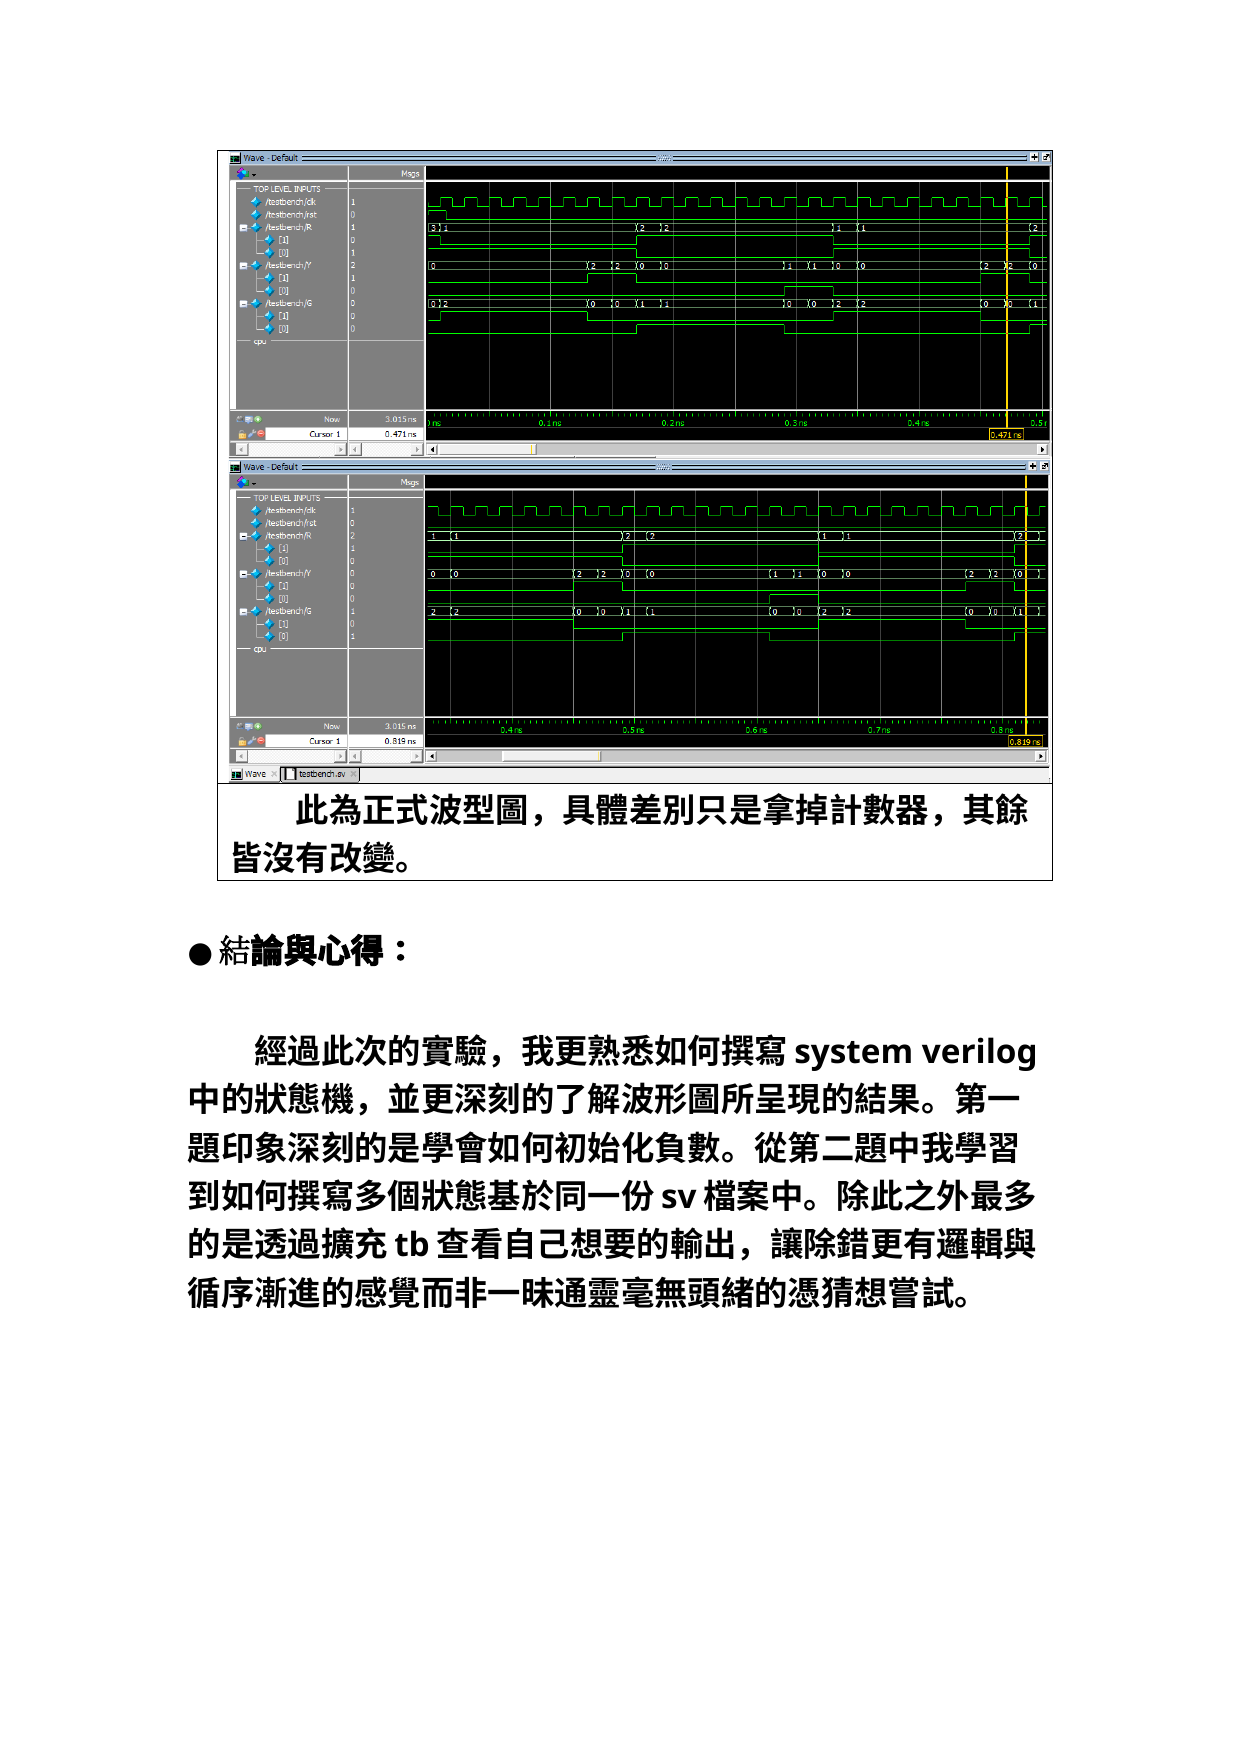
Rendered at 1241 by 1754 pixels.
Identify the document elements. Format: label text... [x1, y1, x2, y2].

table_cell 此為正式波型圖，具體差別只是拿掉計數器，其餘皆沒有改變。 [218, 784, 1052, 880]
text 經過此次的實驗，我更熟悉如何撰寫system verilog中的狀態機，並更深刻的了解波形圖所呈現的結果。第一題印象深刻的是學會如何初始化負數。從第二題中我學習到如何撰寫多個狀態基於同一份sv檔案中。除此之外最多的是透過擴充tb查看自己想要的輸出，讓除錯更有邏輯與循序漸進的感覺而非一昧通靈毫無頭緒的憑猜想嘗試。 [187, 1025, 1053, 1315]
picture [228, 151, 1052, 783]
table_header [218, 151, 228, 783]
